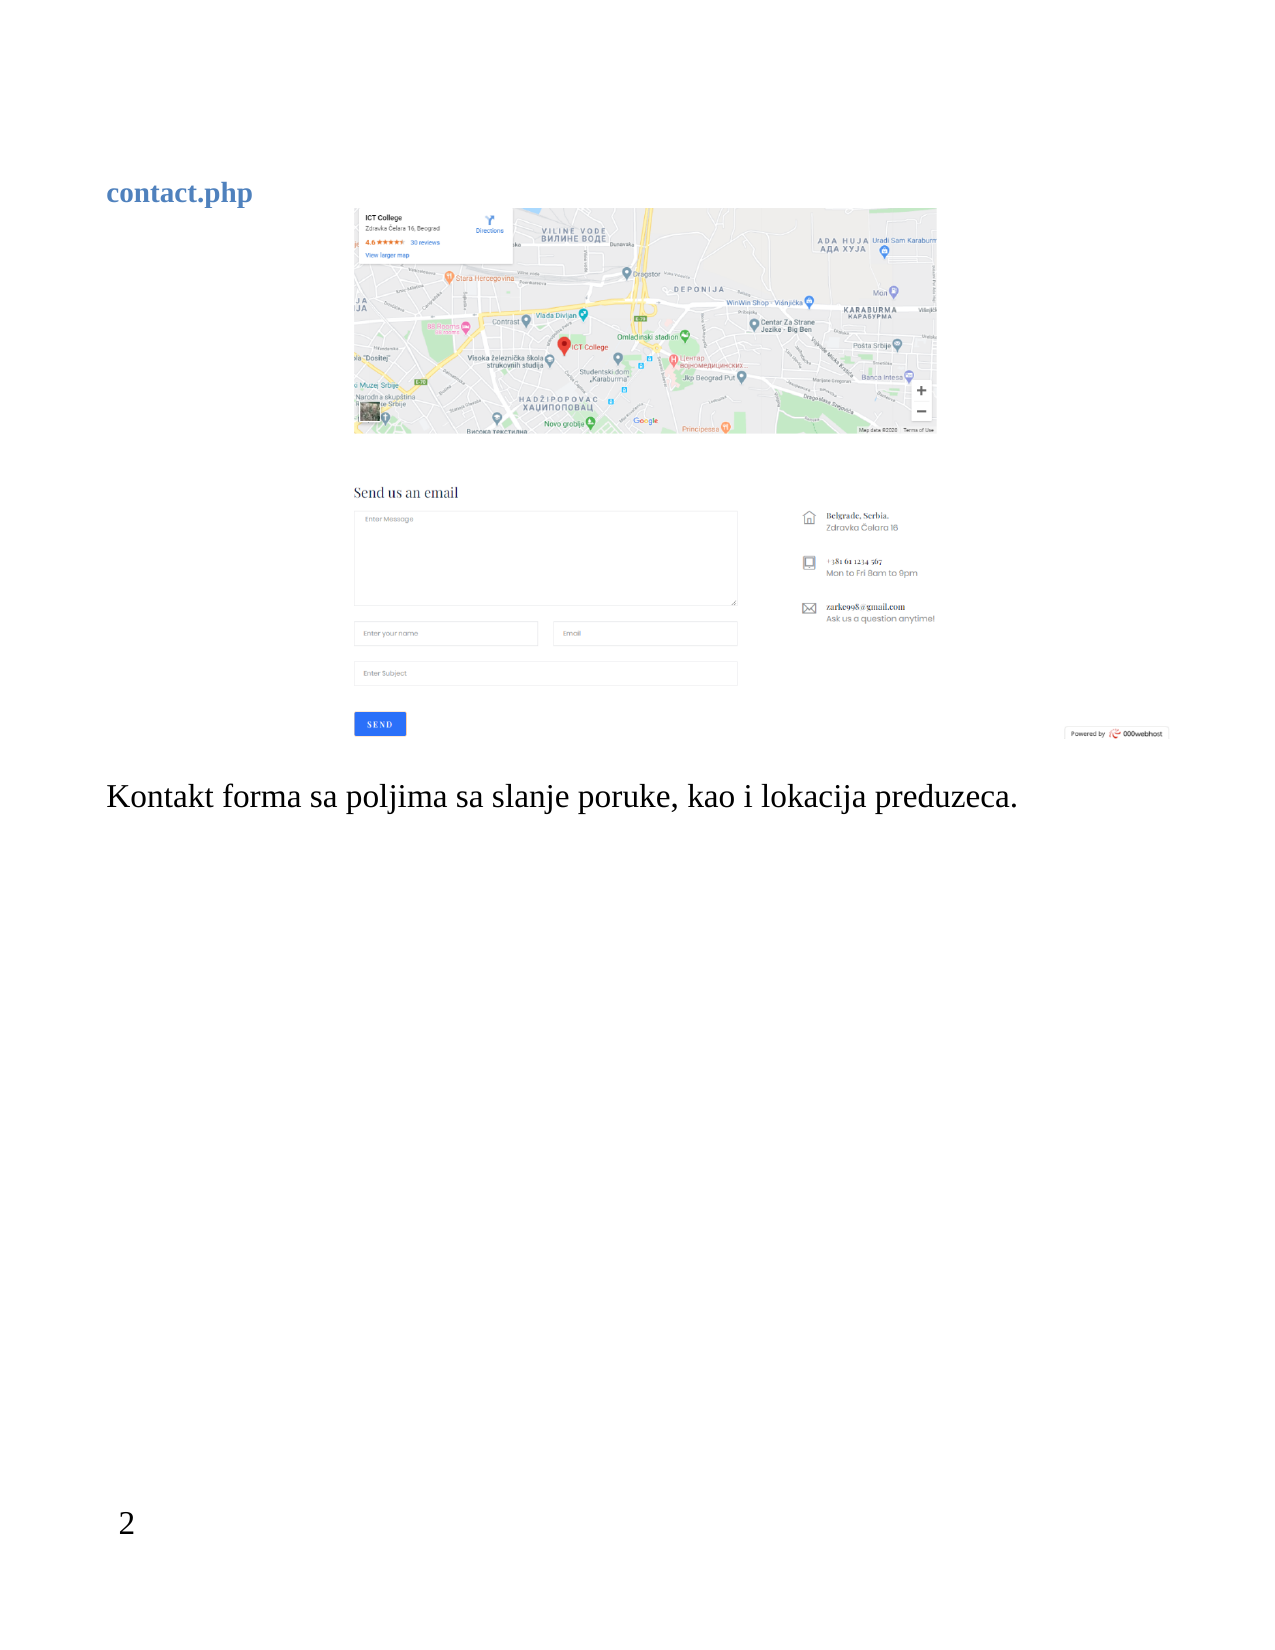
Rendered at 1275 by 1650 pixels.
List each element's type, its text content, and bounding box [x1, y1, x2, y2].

text Kontakt forma sa poljima sa slanje poruke, kao i lokacija preduzeca. [106, 776, 1183, 815]
subtitle contact.php [106, 175, 1183, 208]
picture [106, 208, 1183, 739]
